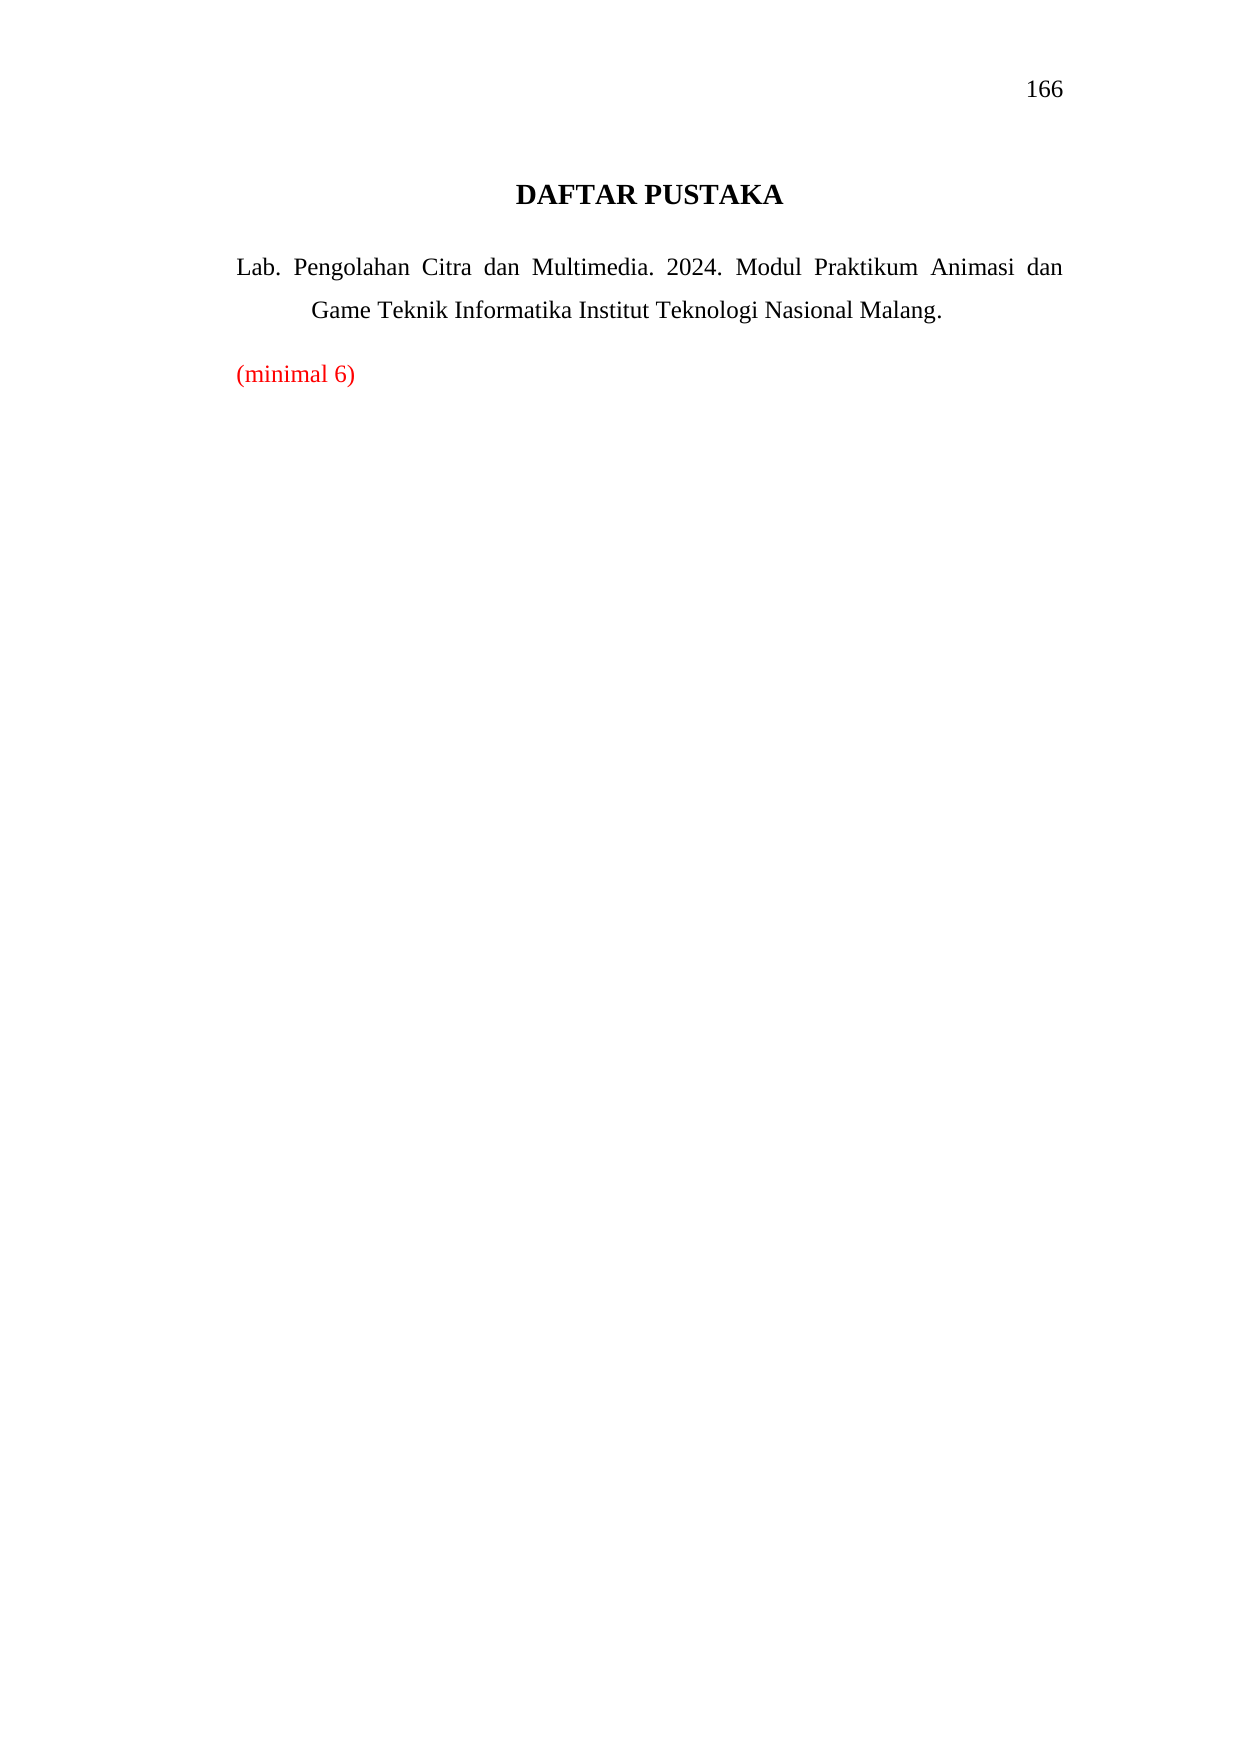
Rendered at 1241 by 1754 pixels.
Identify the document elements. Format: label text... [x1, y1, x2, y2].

subtitle DAFTAR PUSTAKA [236, 177, 1063, 211]
text (minimal 6) [236, 359, 1063, 388]
text Lab. Pengolahan Citra dan Multimedia. 2024. Modul Praktikum Animasi dan Game Teknik Informatika Institut Teknologi Nasional Malang. [236, 252, 1063, 324]
